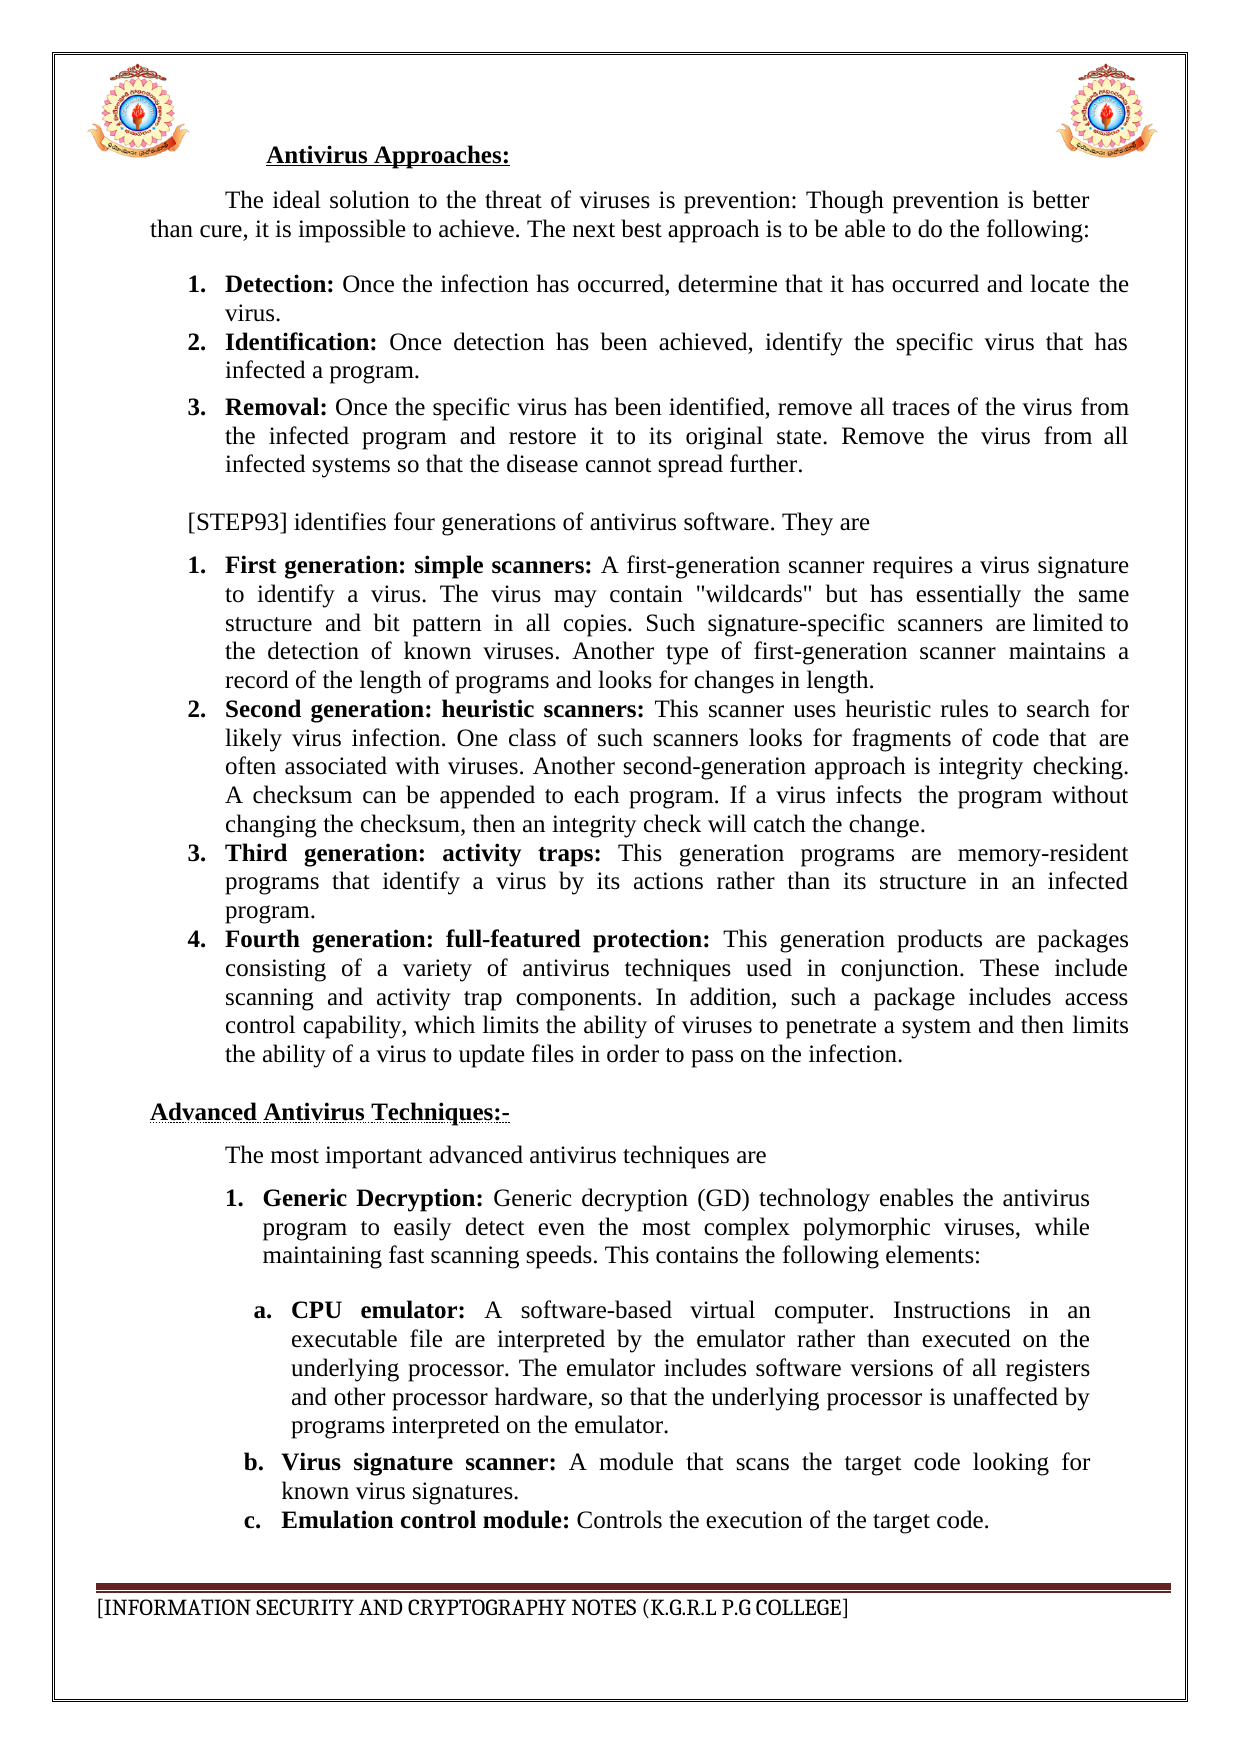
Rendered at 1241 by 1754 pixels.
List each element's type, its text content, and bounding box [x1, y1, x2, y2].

text The ideal solution to the threat of viruses is prevention: Though prevention is better than cure, it is impossible to achieve. The next best approach is to be able to do the following: [150, 185, 1091, 243]
picture [1042, 62, 1172, 156]
text [STEP93] identifies four generations of antivirus software. They are [187, 507, 1171, 536]
list Removal: Once the specific virus has been identified, remove all traces of the virus from the infected program and restore it to its original state. Remove the virus from all infected systems so that the disease cannot spread further. [187, 392, 1129, 478]
list First generation: simple scanners: A first-generation scanner requires a virus signature to identify a virus. The virus may contain "wildcards" but has essentially the same structure and bit pattern in all copies. Such signature-specific scanners are limited to the detection of known viruses. Another type of first-generation scanner maintains a record of the length of programs and looks for changes in length. [187, 550, 1129, 694]
list CPU emulator: A software-based virtual computer. Instructions in an executable file are interpreted by the emulator rather than executed on the underlying processor. The emulator includes software versions of all registers and other processor hardware, so that the underlying processor is unaffected by programs interpreted on the emulator. [253, 1296, 1091, 1439]
list Emulation control module: Controls the execution of the target code. [244, 1505, 1171, 1533]
list Second generation: heuristic scanners: This scanner uses heuristic rules to search for likely virus infection. One class of such scanners looks for fragments of code that are often associated with viruses. Another second-generation approach is integrity checking. A checksum can be appended to each program. If a virus infects the program without changing the checksum, then an integrity check will catch the change. [187, 694, 1129, 838]
list Detection: Once the infection has occurred, determine that it has occurred and locate the virus. [187, 269, 1129, 327]
list Virus signature scanner: A module that scans the target code looking for known virus signatures. [244, 1447, 1090, 1505]
list Third generation: activity traps: This generation programs are memory-resident programs that identify a virus by its actions rather than its structure in an infected program. [187, 838, 1129, 924]
text The most important advanced antivirus techniques are [225, 1140, 1171, 1169]
list Fourth generation: full-featured protection: This generation products are packages consisting of a variety of antivirus techniques used in conjunction. These include scanning and activity trap components. In addition, such a package includes access control capability, which limits the ability of viruses to penetrate a system and then limits the ability of a virus to update files in order to pass on the infection. [187, 924, 1129, 1068]
list Generic Decryption: Generic decryption (GD) technology enables the antivirus program to easily detect even the most complex polymorphic viruses, while maintaining fast scanning speeds. This contains the following elements: [225, 1183, 1090, 1269]
subtitle Advanced Antivirus Techniques:- [150, 1097, 1171, 1126]
list Identification: Once detection has been achieved, identify the specific virus that has infected a program. [187, 327, 1129, 384]
subtitle Antivirus Approaches: [140, 140, 1171, 169]
picture [73, 62, 204, 156]
